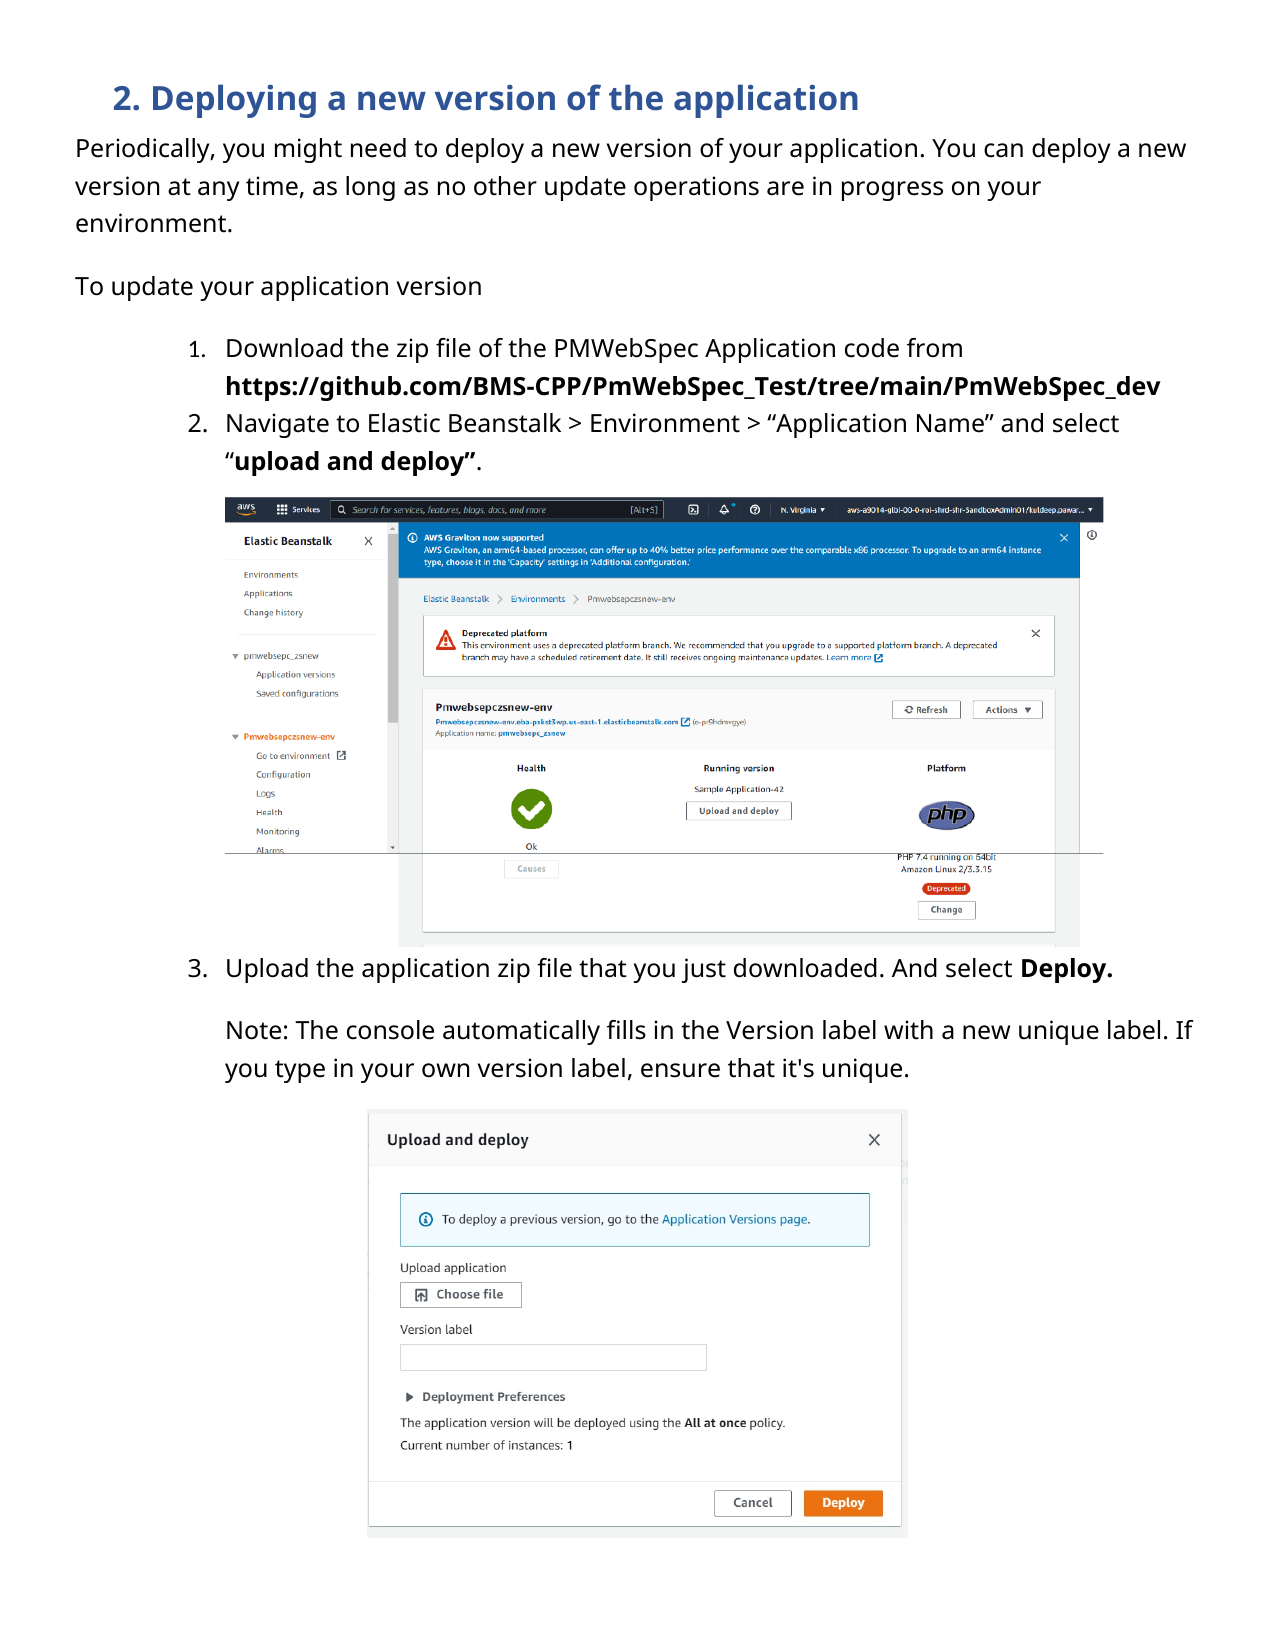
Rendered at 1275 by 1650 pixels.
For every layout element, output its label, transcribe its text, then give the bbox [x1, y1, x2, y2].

picture [367, 1109, 909, 1538]
list Deploying a new version of the application [112, 75, 1200, 120]
text To update your application version [75, 265, 1200, 302]
list Upload the application zip file that you just downloaded. And select Deploy. [187, 947, 1200, 984]
text Note: The console automatically fills in the Version label with a new unique label. If you type in your own version label, ensure that it's unique. [225, 1009, 1200, 1084]
list Download the zip file of the PMWebSpec Application code from https://github.com/BMS-CPP/PmWebSpec_Test/tree/main/PmWebSpec_dev [187, 327, 1200, 402]
picture [225, 477, 1104, 947]
text Periodically, you might need to deploy a new version of your application. You can deploy a new version at any time, as long as no other update operations are in progress on your environment. [75, 127, 1200, 240]
